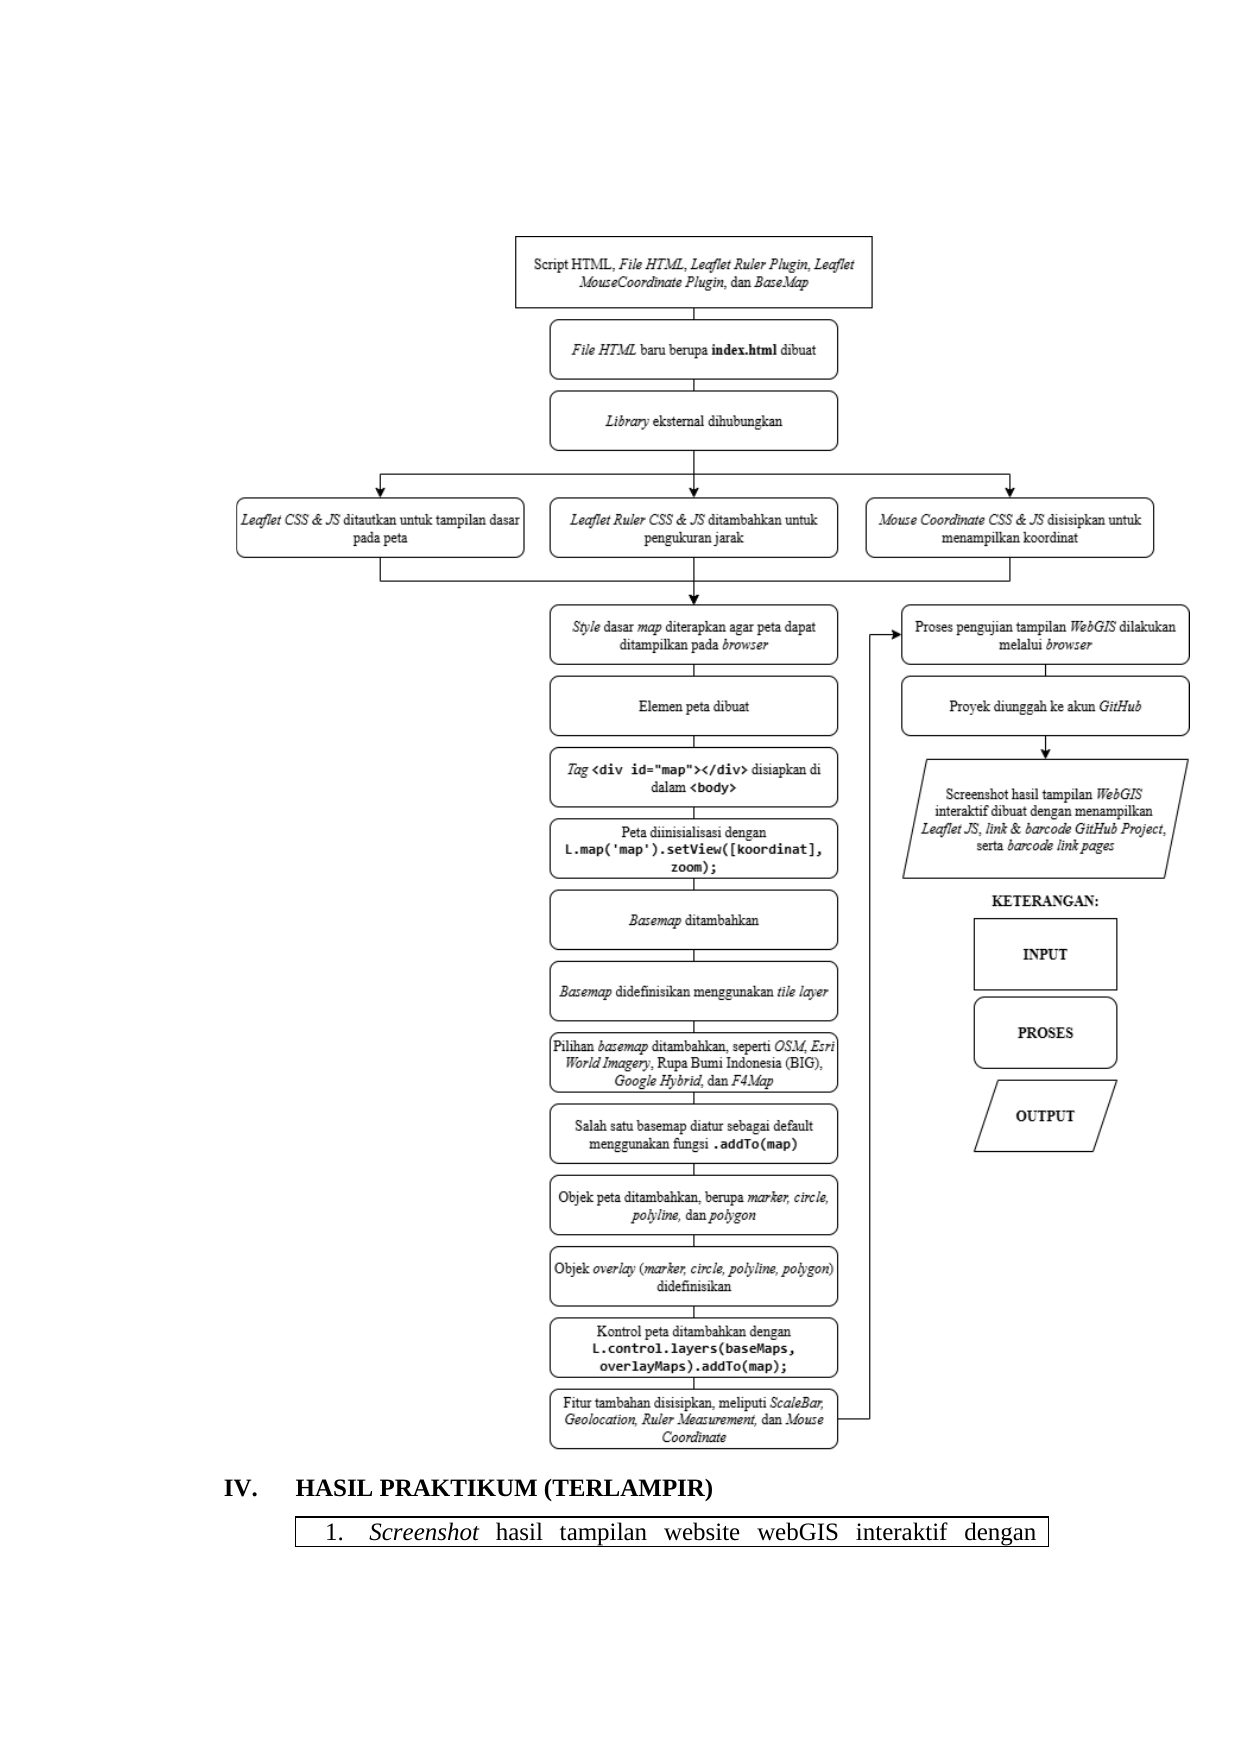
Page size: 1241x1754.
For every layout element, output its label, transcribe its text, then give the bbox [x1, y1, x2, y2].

picture [236, 236, 1190, 1460]
list HASIL PRAKTIKUM (TERLAMPIR) [258, 1473, 1063, 1502]
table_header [296, 1518, 1048, 1546]
